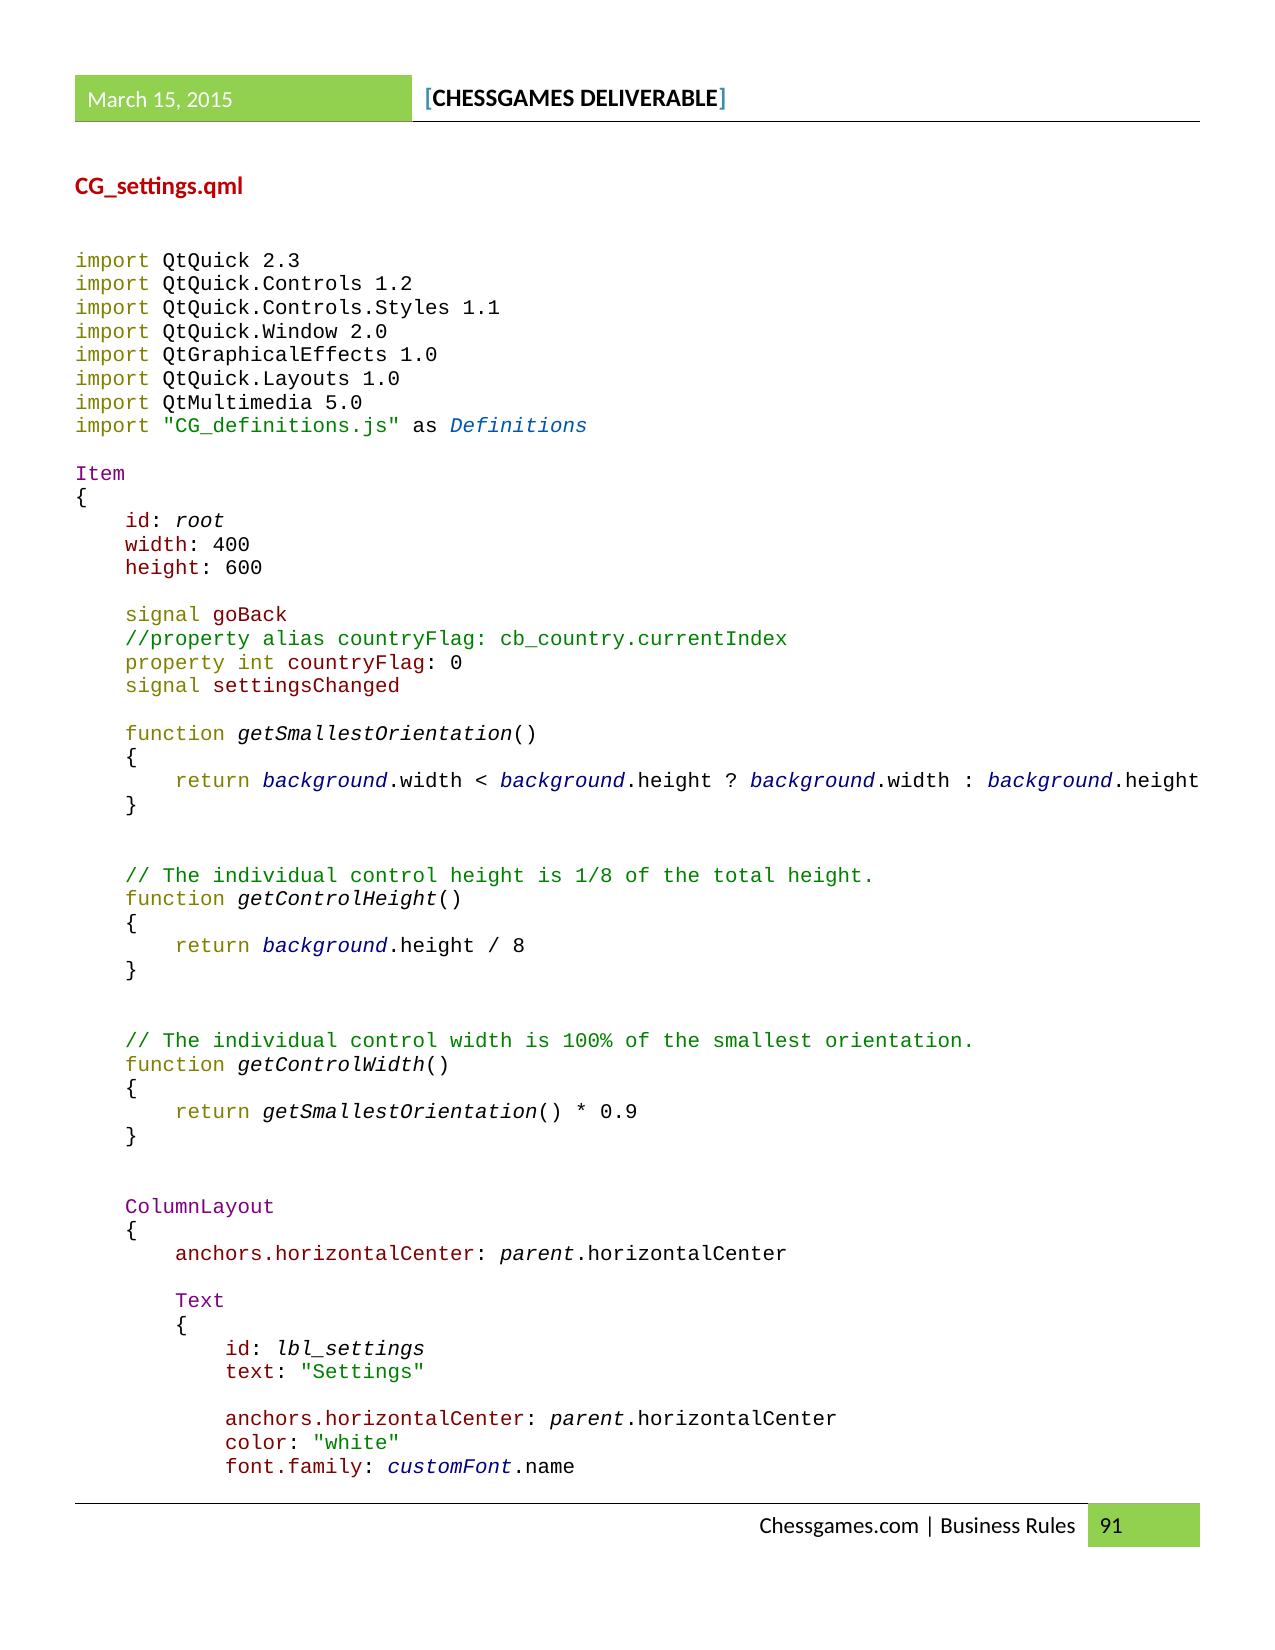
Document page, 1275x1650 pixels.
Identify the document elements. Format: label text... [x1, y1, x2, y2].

text ColumnLayout [75, 1196, 1200, 1219]
text font.family: customFont.name [75, 1456, 1200, 1479]
text { [75, 1219, 1200, 1243]
text color: "white" [75, 1432, 1200, 1456]
text import QtQuick.Layouts 1.0 [75, 368, 1200, 392]
text signal settingsChanged [75, 675, 1200, 699]
text import QtQuick.Controls.Styles 1.1 [75, 297, 1200, 321]
text { [75, 746, 1200, 770]
text } [75, 959, 1200, 983]
subtitle CG_settings.qml [75, 170, 1200, 201]
text import QtQuick.Controls 1.2 [75, 273, 1200, 297]
text } [75, 1125, 1200, 1148]
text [75, 1408, 1200, 1432]
text id: root [75, 510, 1200, 533]
text width: 400 [75, 533, 1200, 557]
text return getSmallestOrientation() * 0.9 [75, 1101, 1200, 1125]
text { [75, 1077, 1200, 1101]
text height: 600 [75, 557, 1200, 581]
text { [75, 1314, 1200, 1337]
text } [75, 794, 1200, 817]
text import QtQuick.Window 2.0 [75, 321, 1200, 344]
text // The individual control width is 100% of the smallest orientation. [75, 1030, 1200, 1054]
text id: lbl_settings [75, 1337, 1200, 1361]
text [75, 1243, 1200, 1267]
text function getSmallestOrientation() [75, 723, 1200, 746]
text function getControlHeight() [75, 888, 1200, 912]
text signal goBack [75, 604, 1200, 628]
text import QtGraphicalEffects 1.0 [75, 344, 1200, 368]
text property int countryFlag: 0 [75, 652, 1200, 675]
text { [75, 912, 1200, 936]
text import QtQuick 2.3 [75, 250, 1200, 273]
text text: "Settings" [75, 1361, 1200, 1385]
text Item [75, 463, 1200, 486]
text return background.width < background.height ? background.width : background.height [75, 770, 1200, 794]
text //property alias countryFlag: cb_country.currentIndex [75, 628, 1200, 652]
text Text [75, 1290, 1200, 1314]
text import QtMultimedia 5.0 [75, 392, 1200, 415]
text return background.height / 8 [75, 936, 1200, 959]
text import "CG_definitions.js" as Definitions [75, 415, 1200, 439]
text { [75, 486, 1200, 510]
text function getControlWidth() [75, 1054, 1200, 1077]
text // The individual control height is 1/8 of the total height. [75, 864, 1200, 888]
